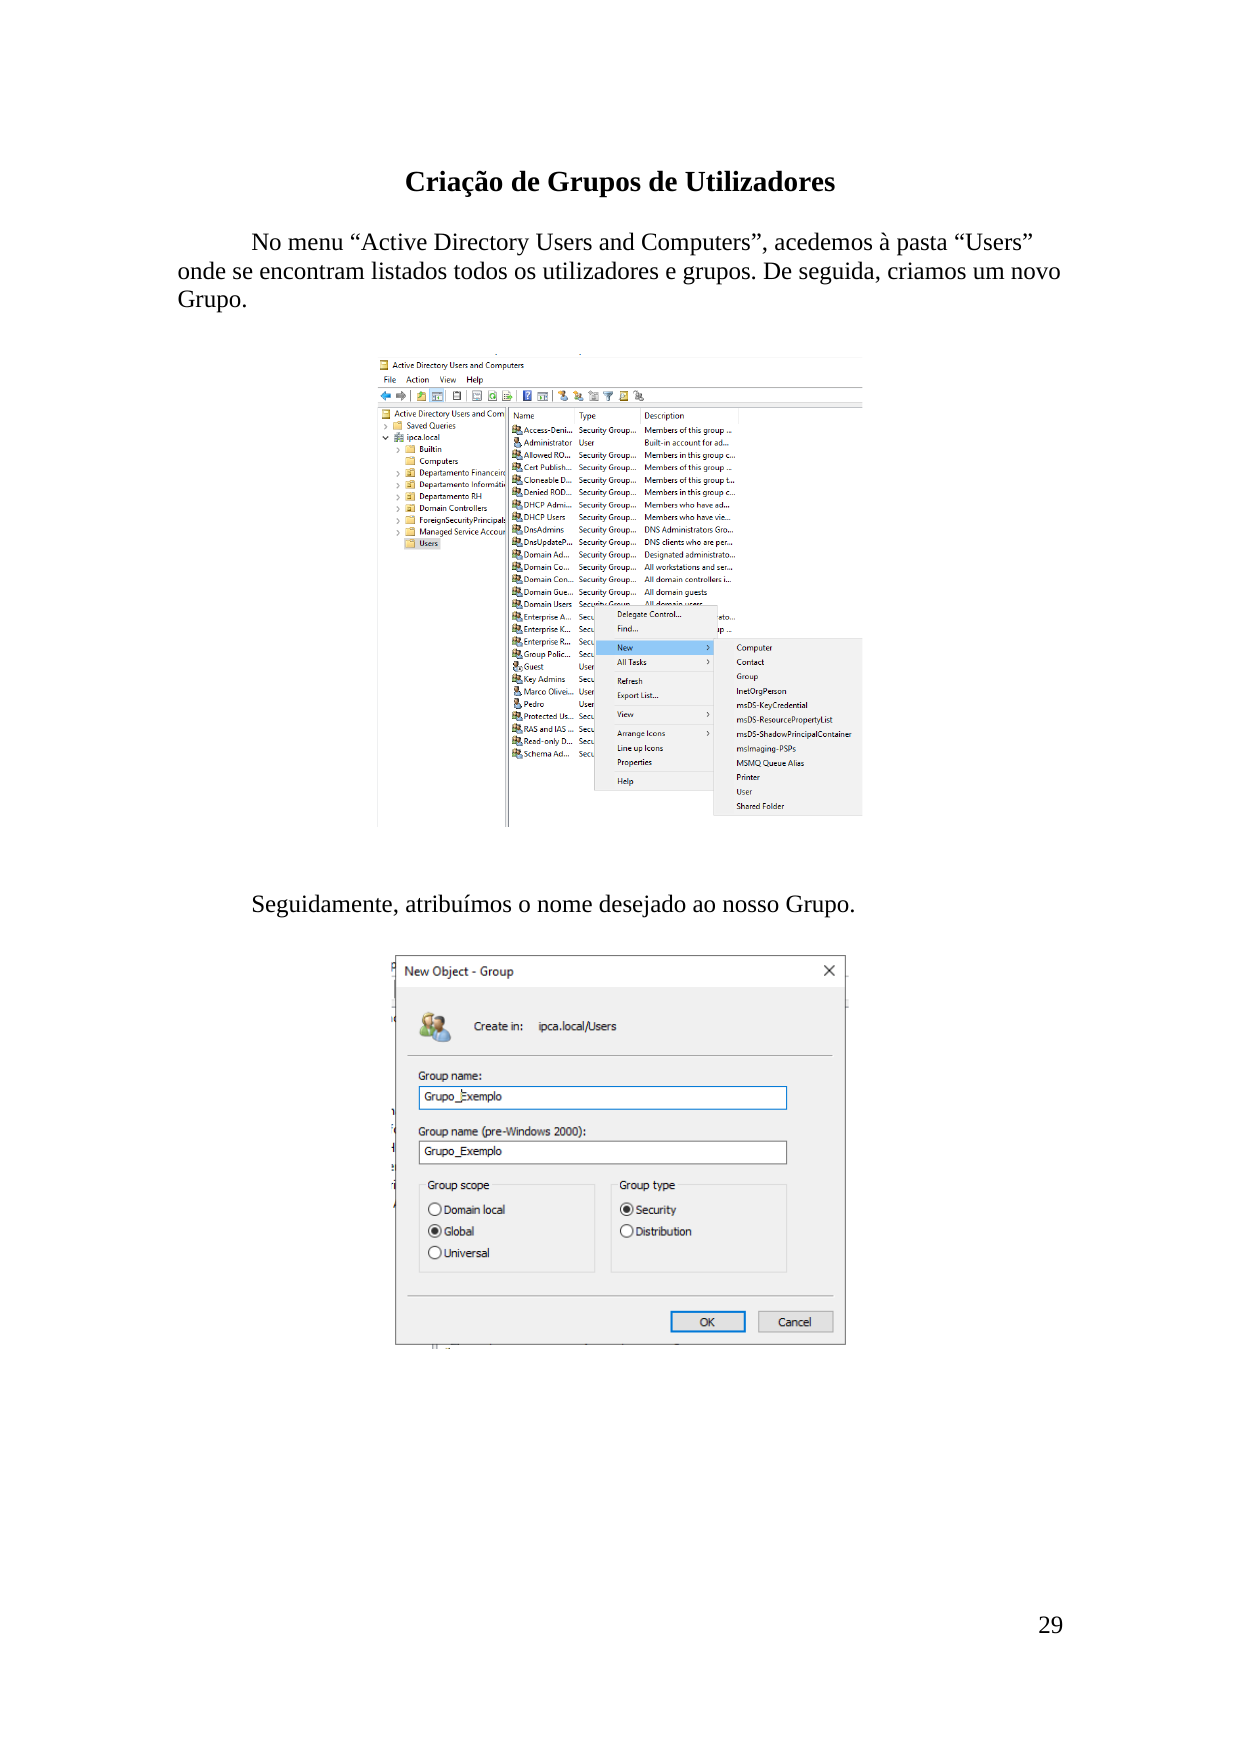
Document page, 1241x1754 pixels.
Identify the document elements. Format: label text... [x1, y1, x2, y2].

subtitle Criação de Grupos de Utilizadores [177, 164, 1063, 198]
text No menu “Active Directory Users and Computers”, acedemos à pasta “Users” onde se encontram listados todos os utilizadores e grupos. De seguida, criamos um novo Grupo. [177, 227, 1063, 313]
text Seguidamente, atribuímos o nome desejado ao nosso Grupo. [177, 889, 1063, 917]
picture [377, 354, 863, 827]
picture [391, 953, 849, 1349]
